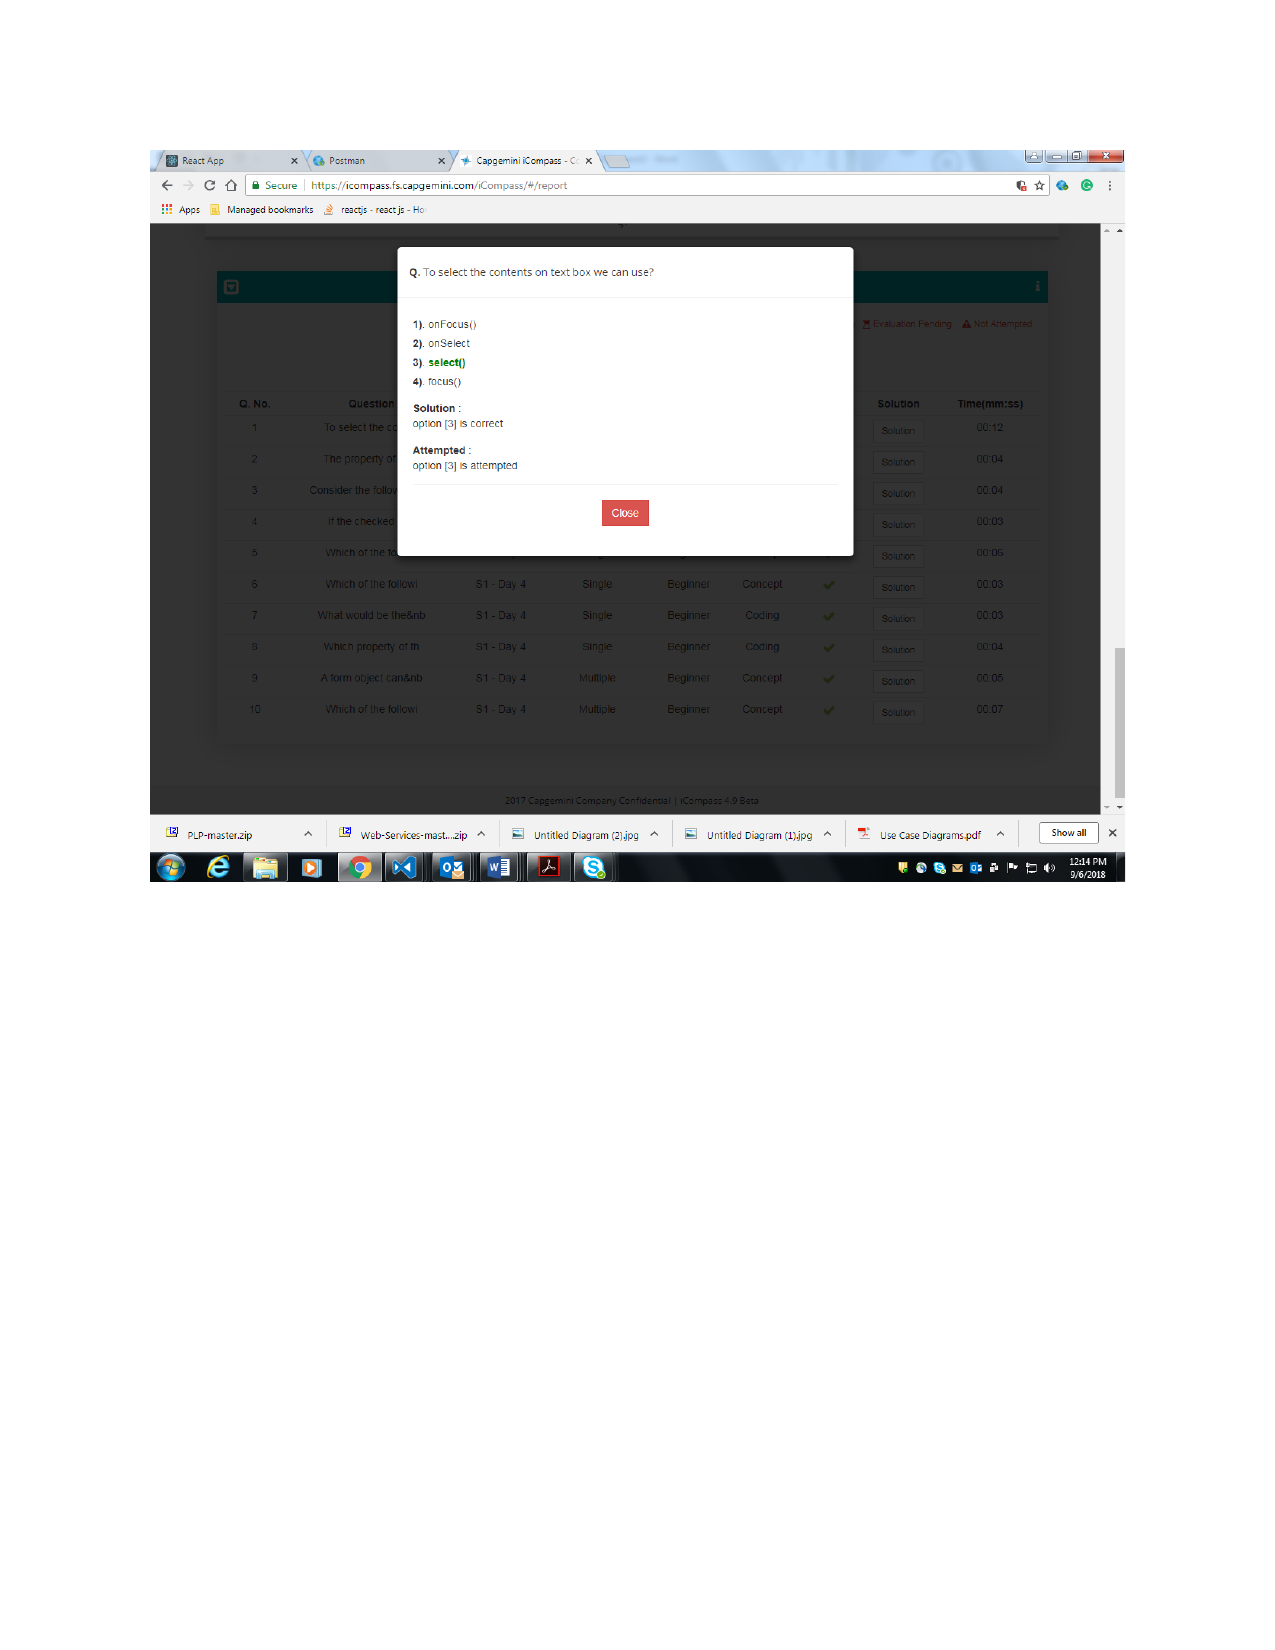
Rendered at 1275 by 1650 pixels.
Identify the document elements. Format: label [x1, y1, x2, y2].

picture [150, 150, 1125, 882]
